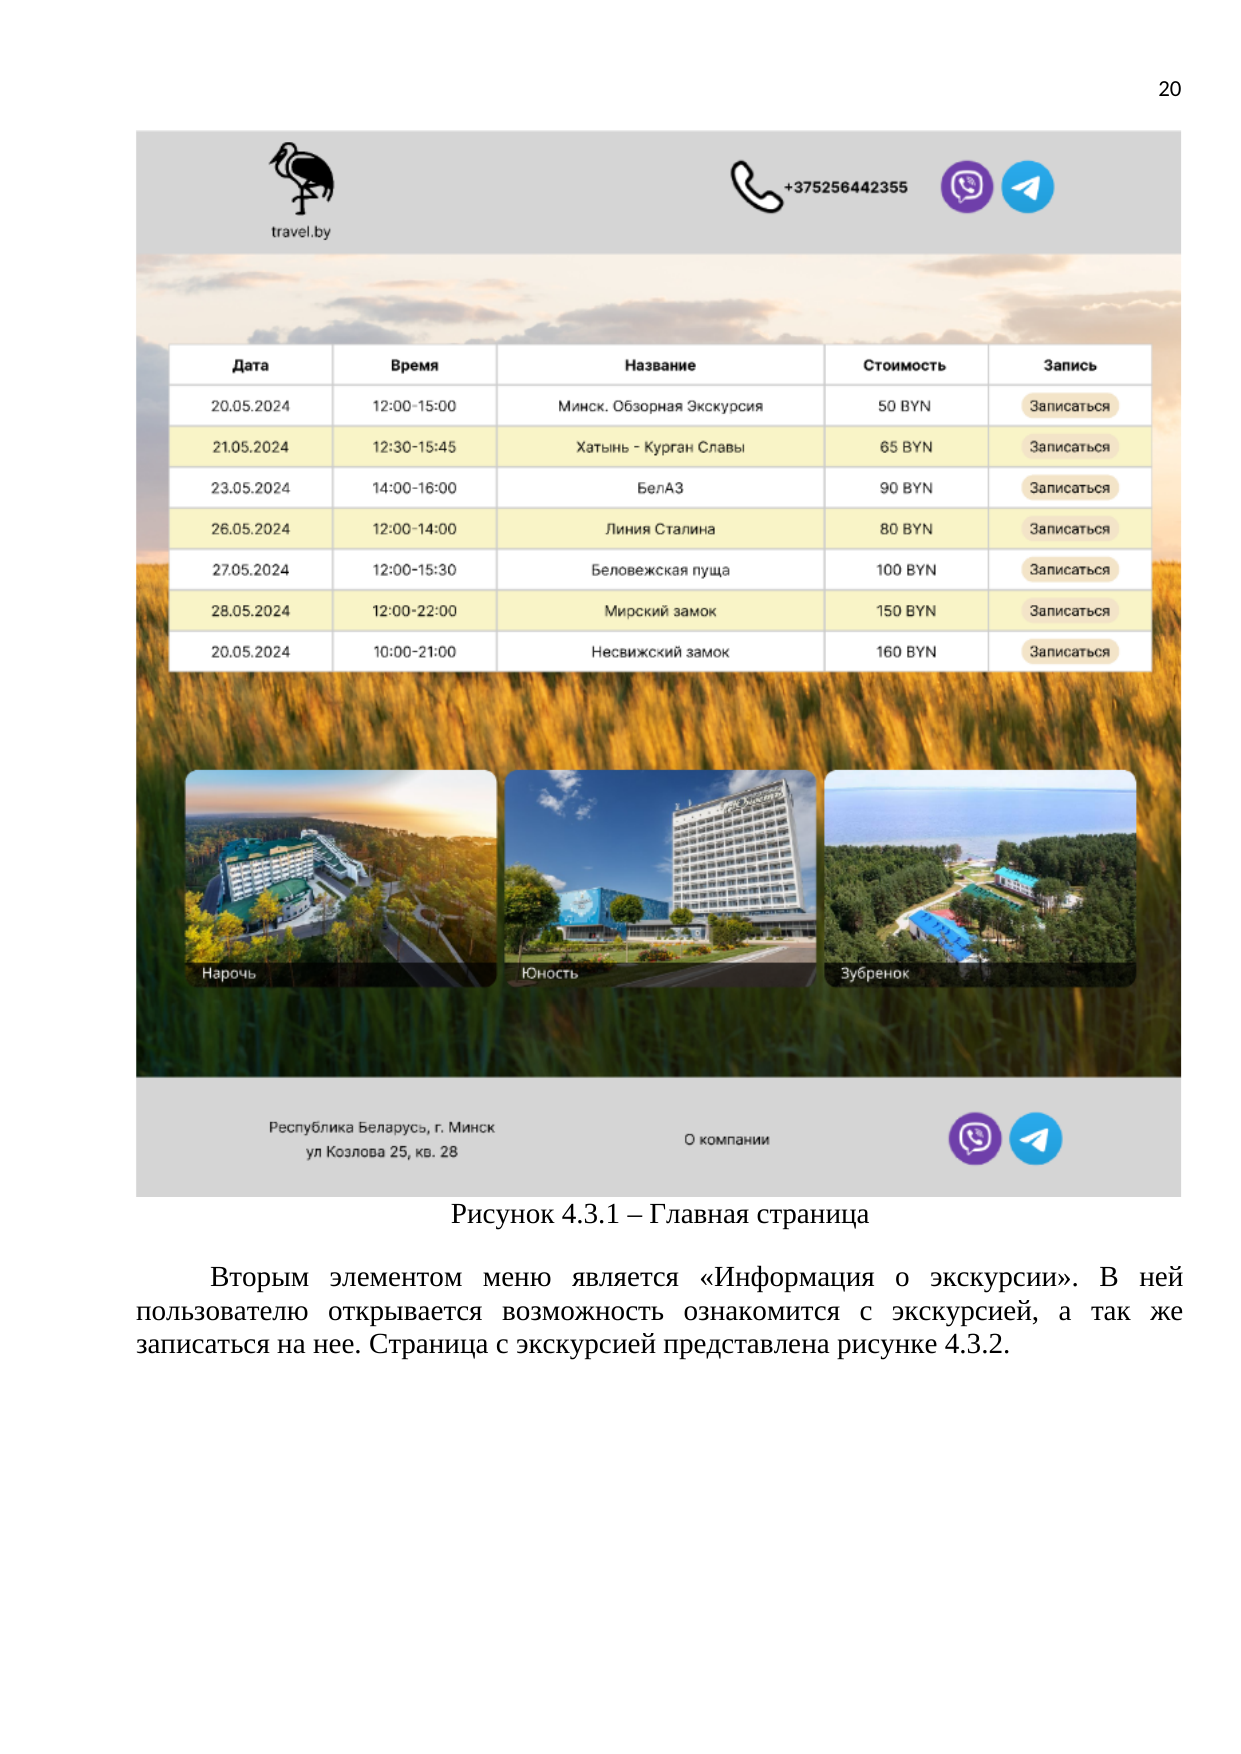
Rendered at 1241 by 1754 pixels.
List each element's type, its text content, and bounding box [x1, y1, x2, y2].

picture [135, 130, 1182, 1197]
text Рисунок 4.3.1 – Главная страница [62, 1197, 1184, 1230]
text Вторым элементом меню является «Информация о экскурсии». В ней пользователю открывается возможность ознакомится с экскурсией, а так же записаться на нее. Страница с экскурсией представлена рисунке 4.3.2. [136, 1259, 1184, 1360]
